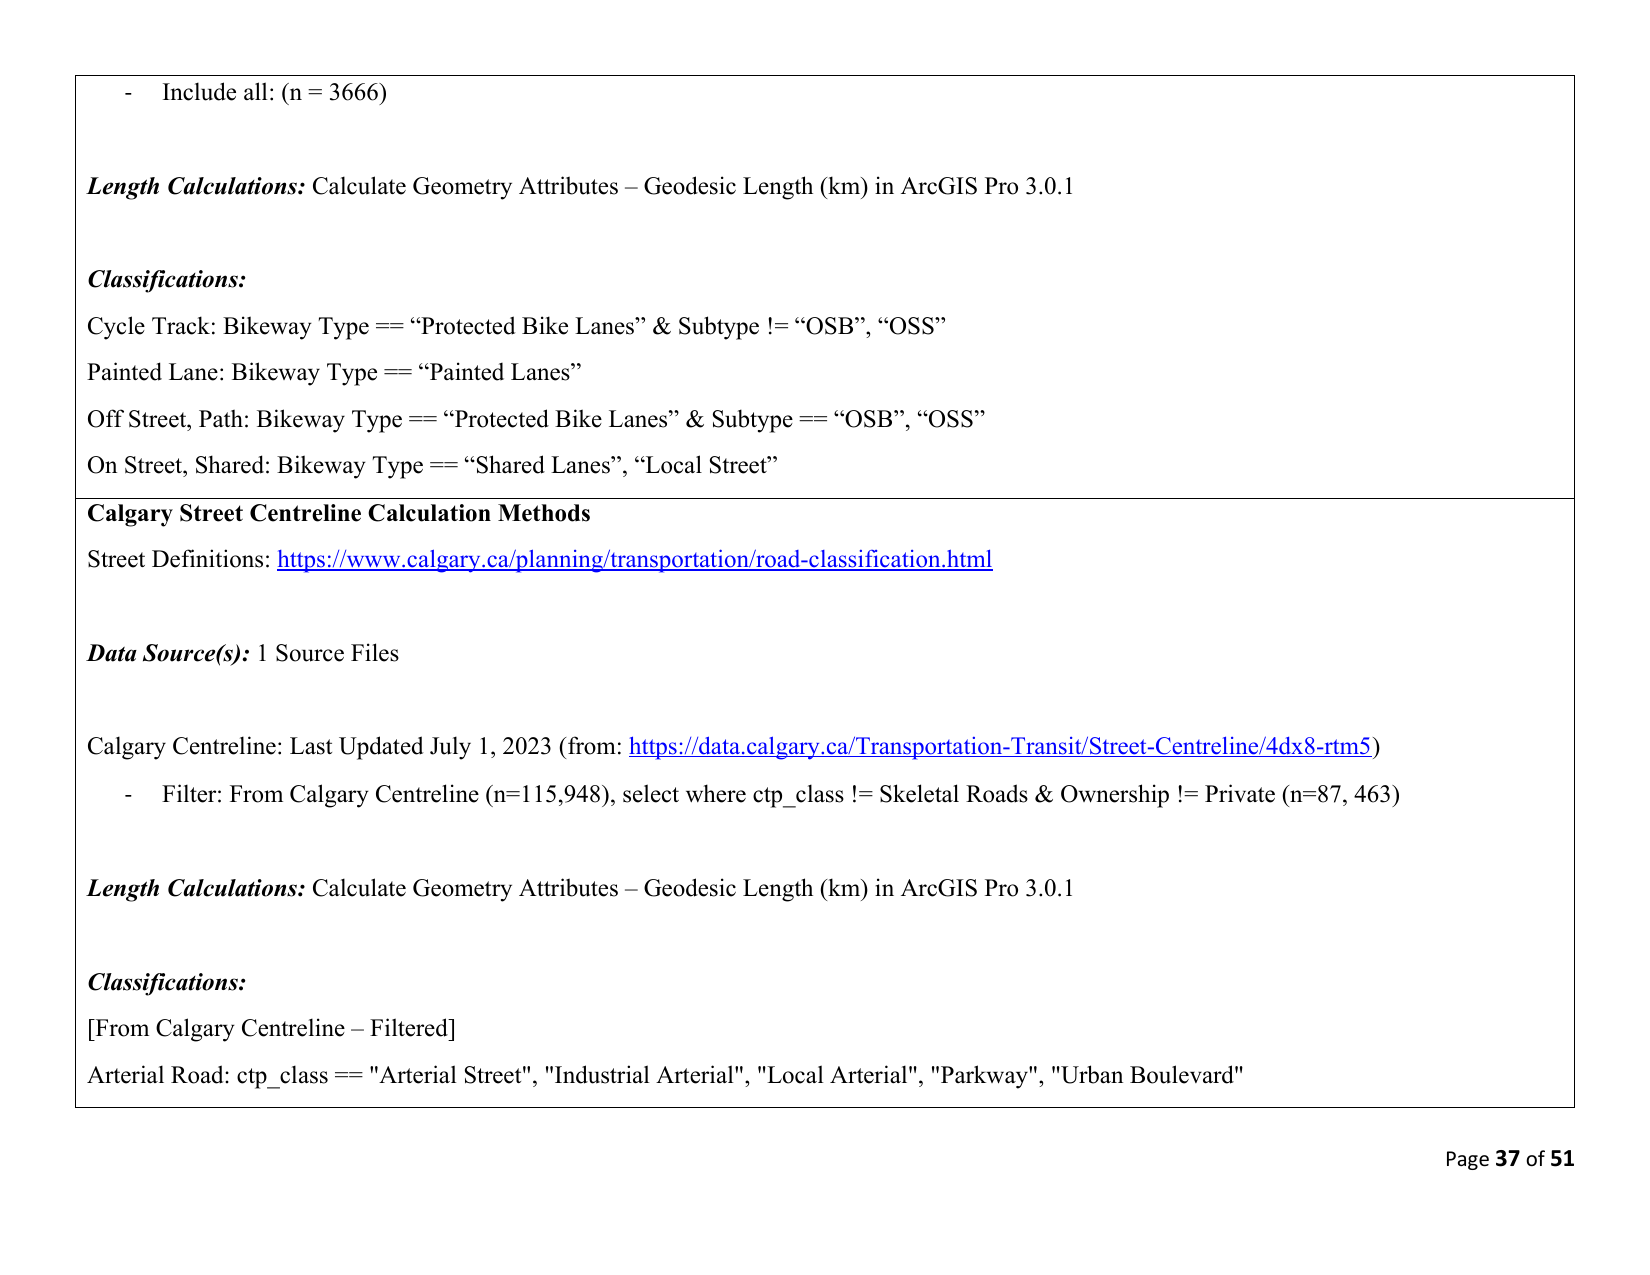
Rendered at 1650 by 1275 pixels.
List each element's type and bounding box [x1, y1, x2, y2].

table_cell [76, 76, 1574, 498]
table_cell [76, 499, 1574, 1107]
